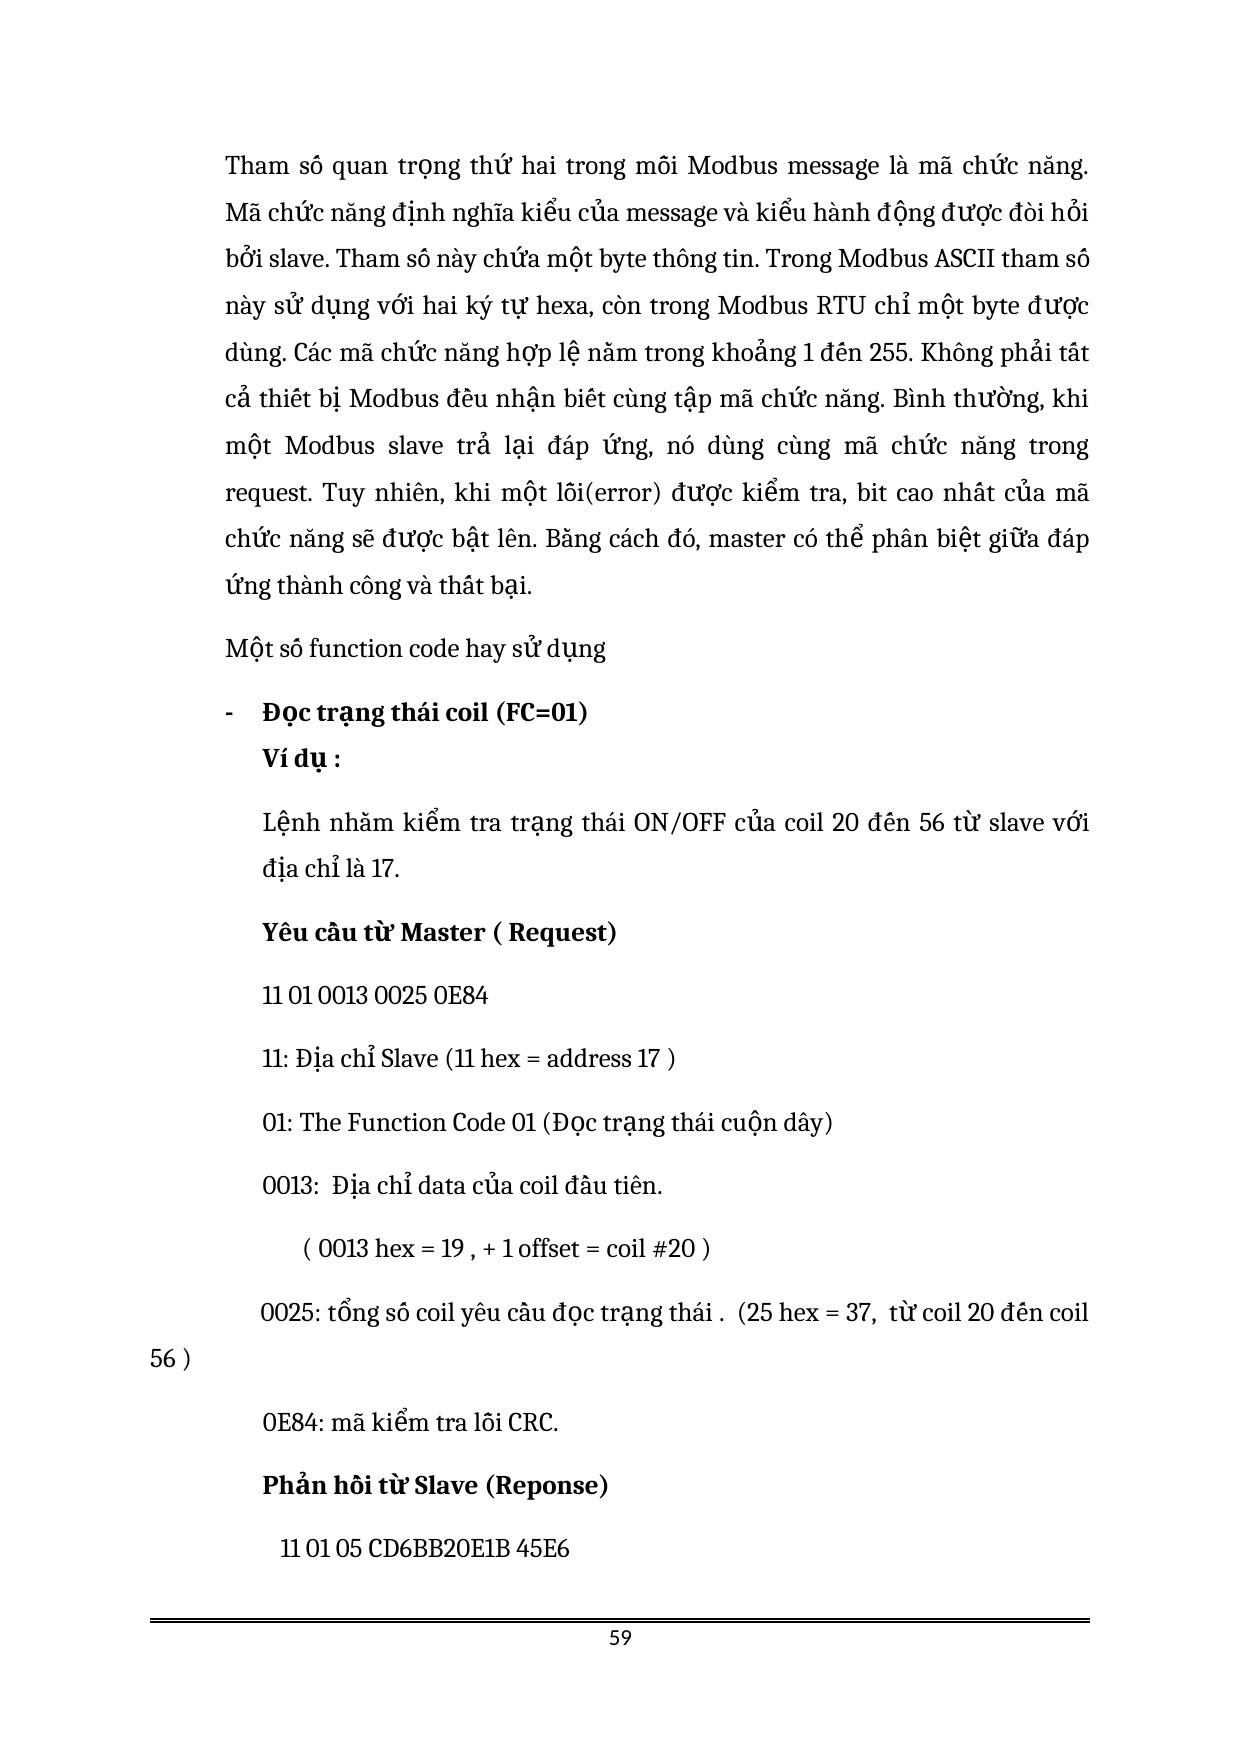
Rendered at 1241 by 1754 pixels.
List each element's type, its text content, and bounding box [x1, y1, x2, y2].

text 01: The Function Code 01 (Đọc trạng thái cuộn dây) [262, 1107, 1090, 1138]
text 11 01 0013 0025 0E84 [262, 980, 1090, 1011]
text Lệnh nhằm kiểm tra trạng thái ON/OFF của coil 20 đến 56 từ slave với địa chỉ là 17. [262, 807, 1090, 884]
text Tham số quan trọng thứ hai trong mỗi Modbus message là mã chức năng. Mã chức năng định nghĩa kiểu của message và kiểu hành động được đòi hỏi bởi slave. Tham số này chứa một byte thông tin. Trong Modbus ASCII tham số này sử dụng với hai ký tự hexa, còn trong Modbus RTU chỉ một byte được dùng. Các mã chức năng hợp lệ nằm trong khoảng 1 đến 255. Không phải tất cả thiết bị Modbus đều nhận biết cùng tập mã chức năng. Bình thường, khi một Modbus slave trả lại đáp ứng, nó dùng cùng mã chức năng trong request. Tuy nhiên, khi một lỗi(error) được kiểm tra, bit cao nhất của mã chức năng sẽ được bật lên. Bằng cách đó, master có thể phân biệt giữa đáp ứng thành công và thất bại. [225, 150, 1090, 601]
list Phản hồi từ Slave (Reponse) [262, 1470, 1090, 1501]
text Yêu cầu từ Master ( Request) [262, 917, 1090, 948]
text 11: Địa chỉ Slave (11 hex = address 17 ) [262, 1043, 1090, 1074]
text 0013: Địa chỉ data của coil đầu tiên. [262, 1170, 1090, 1201]
text ( 0013 hex = 19 , + 1 offset = coil #20 ) [225, 1233, 1090, 1264]
text Một số function code hay sử dụng [225, 633, 1090, 664]
text 0E84: mã kiểm tra lỗi CRC. [150, 1407, 1090, 1438]
text 11 01 05 CD6BB20E1B 45E6 [262, 1533, 1090, 1564]
list Đọc trạng thái coil (FC=01) [225, 697, 1090, 728]
text 0025: tổng số coil yêu cầu đọc trạng thái . (25 hex = 37, từ coil 20 đến coil 56 ) [150, 1297, 1090, 1374]
list Ví dụ : [262, 743, 1090, 774]
